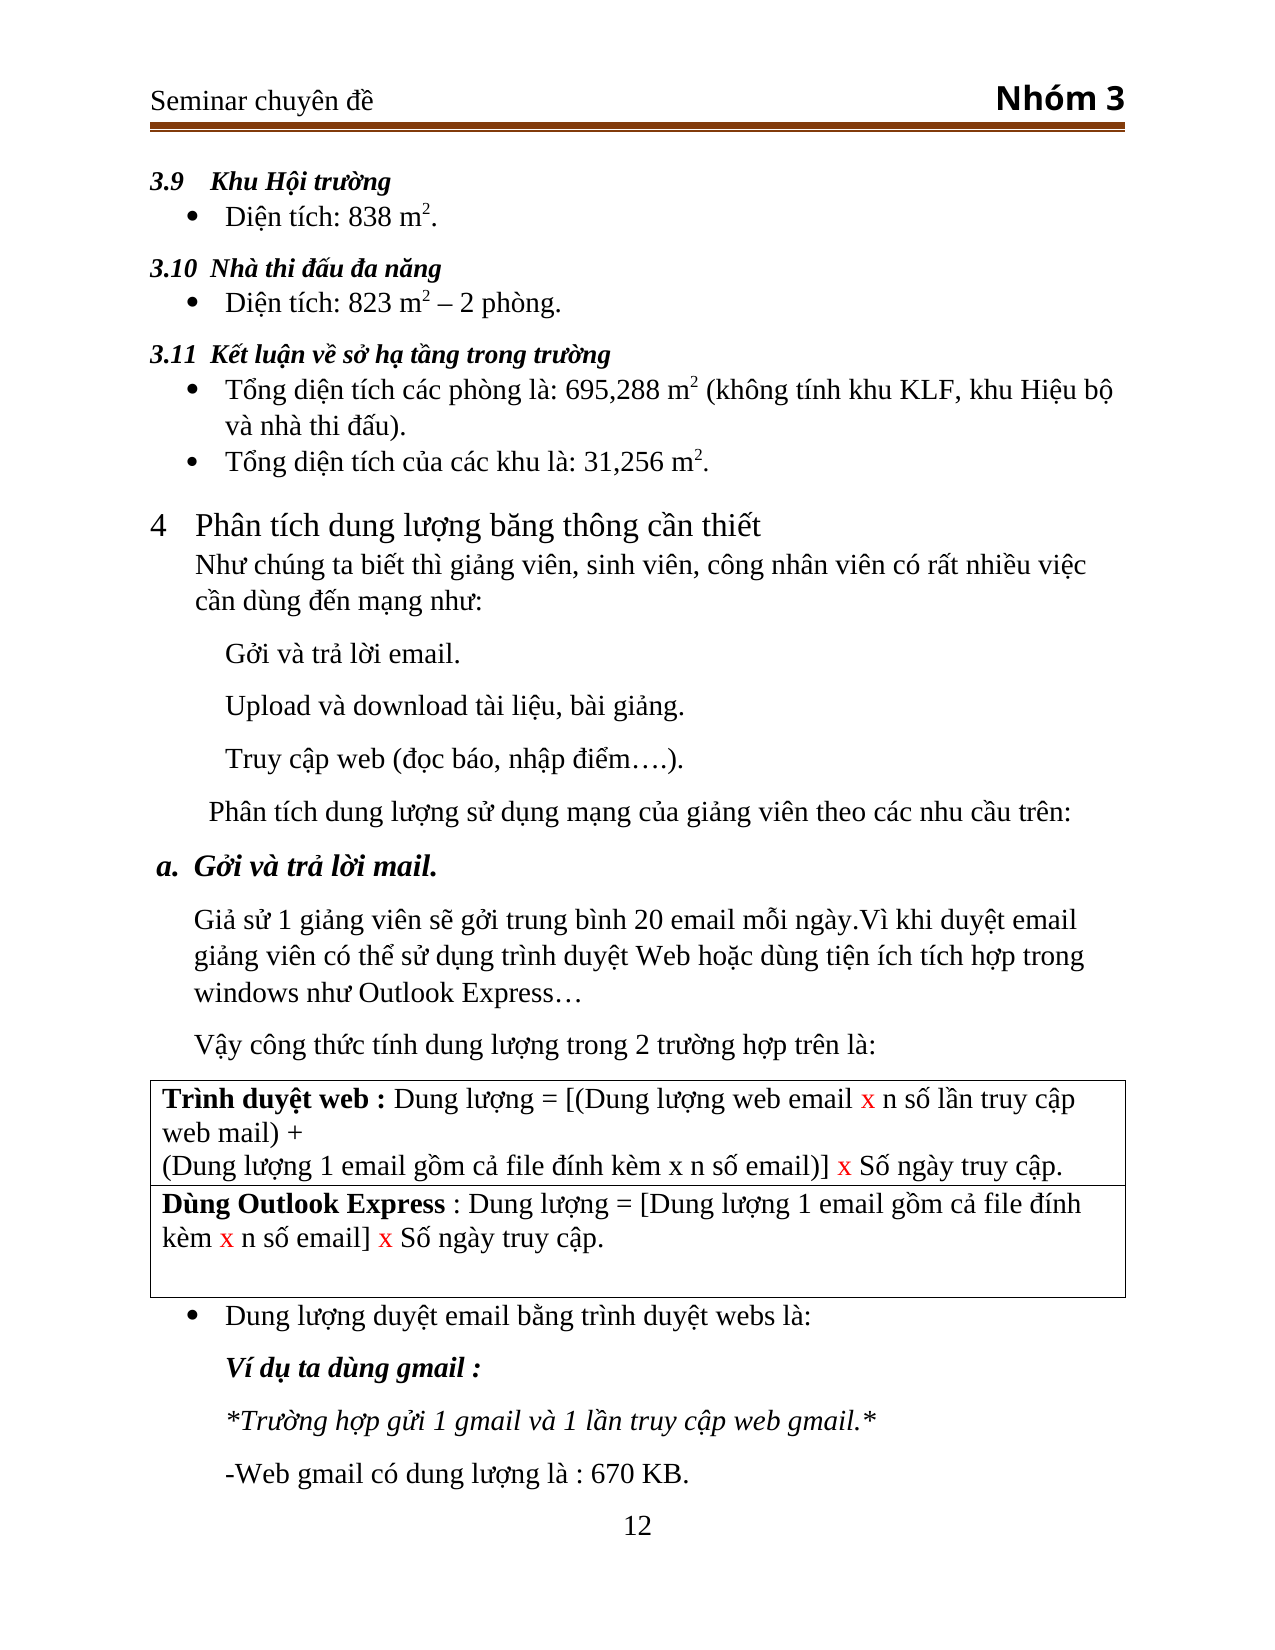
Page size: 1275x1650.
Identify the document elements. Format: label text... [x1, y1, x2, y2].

subtitle Kết luận về sở hạ tầng trong trường [150, 338, 1125, 369]
list Diện tích: 838 m2. [187, 199, 1125, 233]
text Vậy công thức tính dung lượng trong 2 trường hợp trên là: [150, 1027, 1125, 1061]
text Giả sử 1 giảng viên sẽ gởi trung bình 20 email mỗi ngày.Vì khi duyệt email giảng viên có thể sử dụng trình duyệt Web hoặc dùng tiện ích tích hợp trong windows như Outlook Express… [194, 902, 1125, 1008]
list Dung lượng duyệt email bằng trình duyệt webs là: [187, 1298, 1125, 1331]
text Truy cập web (đọc báo, nhập điểm….). [225, 741, 1125, 775]
text Ví dụ ta dùng gmail : [225, 1351, 1125, 1384]
list Tổng diện tích của các khu là: 31,256 m2. [187, 444, 1125, 478]
subtitle Phân tích dung lượng băng thông cần thiết [150, 505, 1125, 544]
text Gởi và trả lời email. [150, 636, 1125, 669]
subtitle Khu Hội trường [150, 165, 1125, 197]
text Phân tích dung lượng sử dụng mạng của giảng viên theo các nhu cầu trên: [150, 794, 1125, 828]
list Gởi và trả lời mail. [156, 847, 1125, 883]
text Như chúng ta biết thì giảng viên, sinh viên, công nhân viên có rất nhiều việc cần dùng đến mạng như: [195, 547, 1125, 616]
text -Web gmail có dung lượng là : 670 KB. [150, 1456, 1125, 1490]
list Diện tích: 823 m2 – 2 phòng. [187, 285, 1125, 319]
subtitle Nhà thi đấu đa năng [150, 252, 1125, 283]
text *Trường hợp gửi 1 gmail và 1 lần truy cập web gmail.* [150, 1403, 1125, 1437]
list Tổng diện tích các phòng là: 695,288‬ m2 (không tính khu KLF, khu Hiệu bộ và nhà thi đấu). [187, 372, 1125, 442]
text Upload và download tài liệu, bài giảng. [225, 688, 1125, 722]
table_cell Dùng Outlook Express : Dung lượng = [Dung lượng 1 email gồm cả file đính kèm x n số email] x Số ngày truy cập. [151, 1186, 1125, 1297]
table_header Trình duyệt web : Dung lượng = [(Dung lượng web email x n số lần truy cập web mail) + (Dung lượng 1 email gồm cả file đính kèm x n số email)] x Số ngày truy cập. [151, 1081, 1125, 1185]
